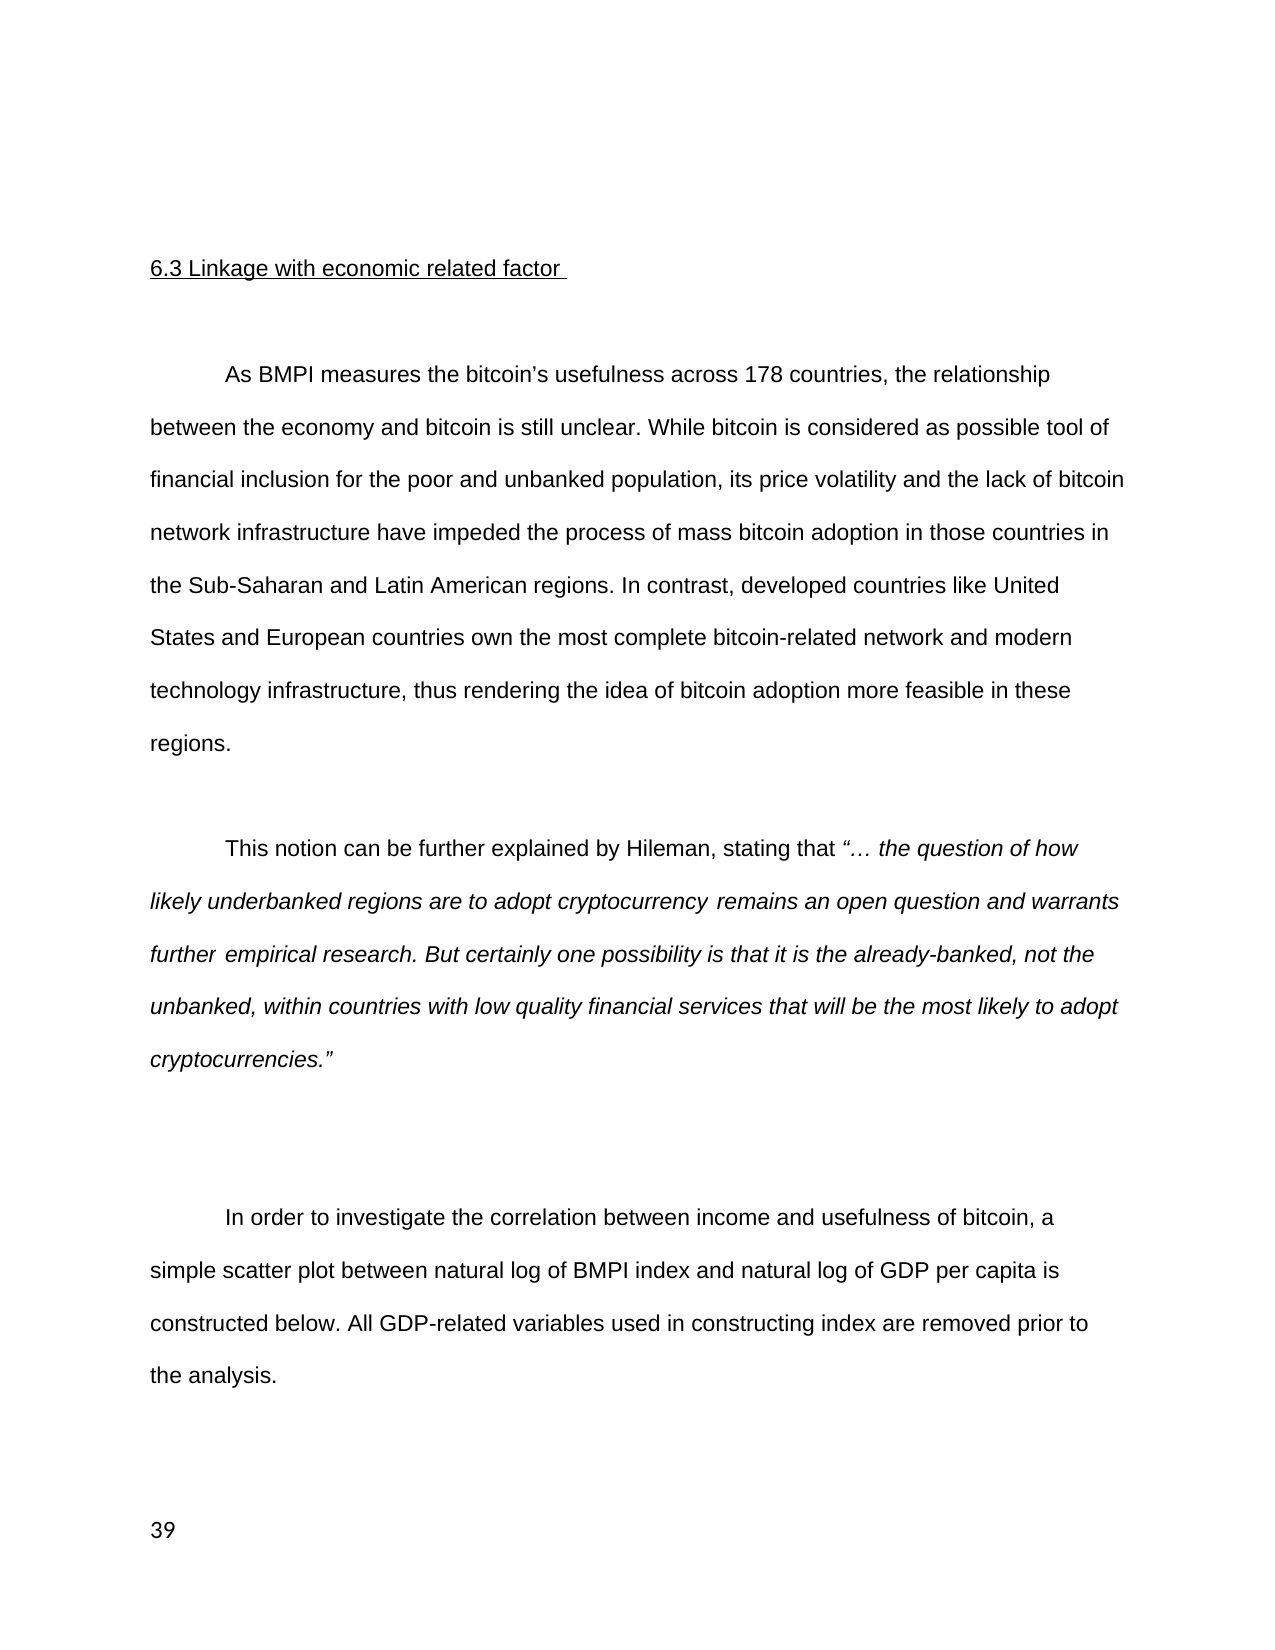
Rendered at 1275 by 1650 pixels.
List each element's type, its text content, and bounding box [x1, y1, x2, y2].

text As BMPI measures the bitcoin’s usefulness across 178 countries, the relationship between the economy and bitcoin is still unclear. While bitcoin is considered as possible tool of financial inclusion for the poor and unbanked population, its price volatility and the lack of bitcoin network infrastructure have impeded the process of mass bitcoin adoption in those countries in the Sub-Saharan and Latin American regions. In contrast, developed countries like United States and European countries own the most complete bitcoin-related network and modern technology infrastructure, thus rendering the idea of bitcoin adoption more feasible in these regions. [150, 361, 1125, 756]
text In order to investigate the correlation between income and usefulness of bitcoin, a simple scatter plot between natural log of BMPI index and natural log of GDP per capita is constructed below. All GDP-related variables used in constructing index are removed prior to the analysis. [150, 1204, 1125, 1389]
text This notion can be further explained by Hileman, stating that “… the question of how likely underbanked regions are to adopt cryptocurrency remains an open question and warrants further empirical research. But certainly one possibility is that it is the already-banked, not the unbanked, within countries with low quality financial services that will be the most likely to adopt cryptocurrencies.” [150, 835, 1125, 1072]
text 6.3 Linkage with economic related factor [150, 255, 1125, 282]
